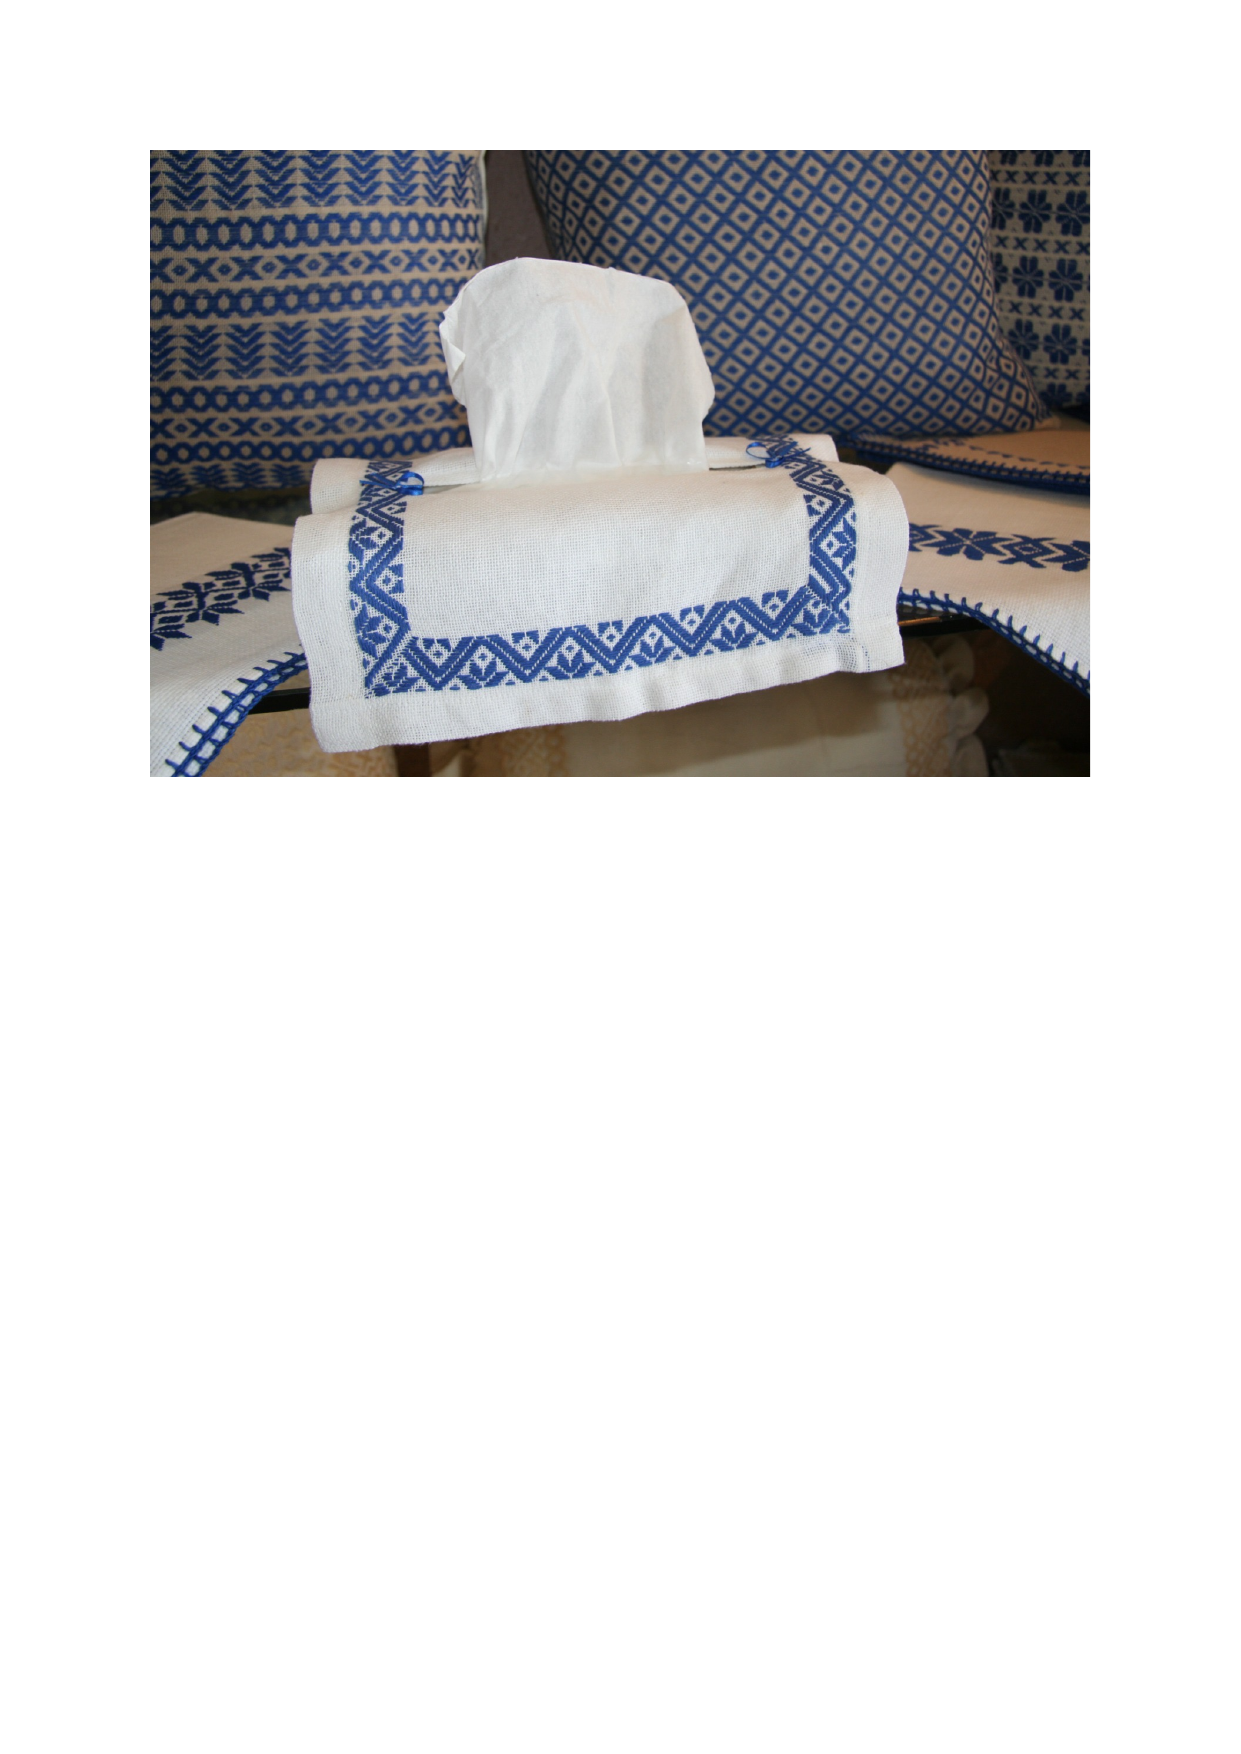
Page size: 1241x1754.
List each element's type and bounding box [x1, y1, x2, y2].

picture [150, 150, 1091, 777]
